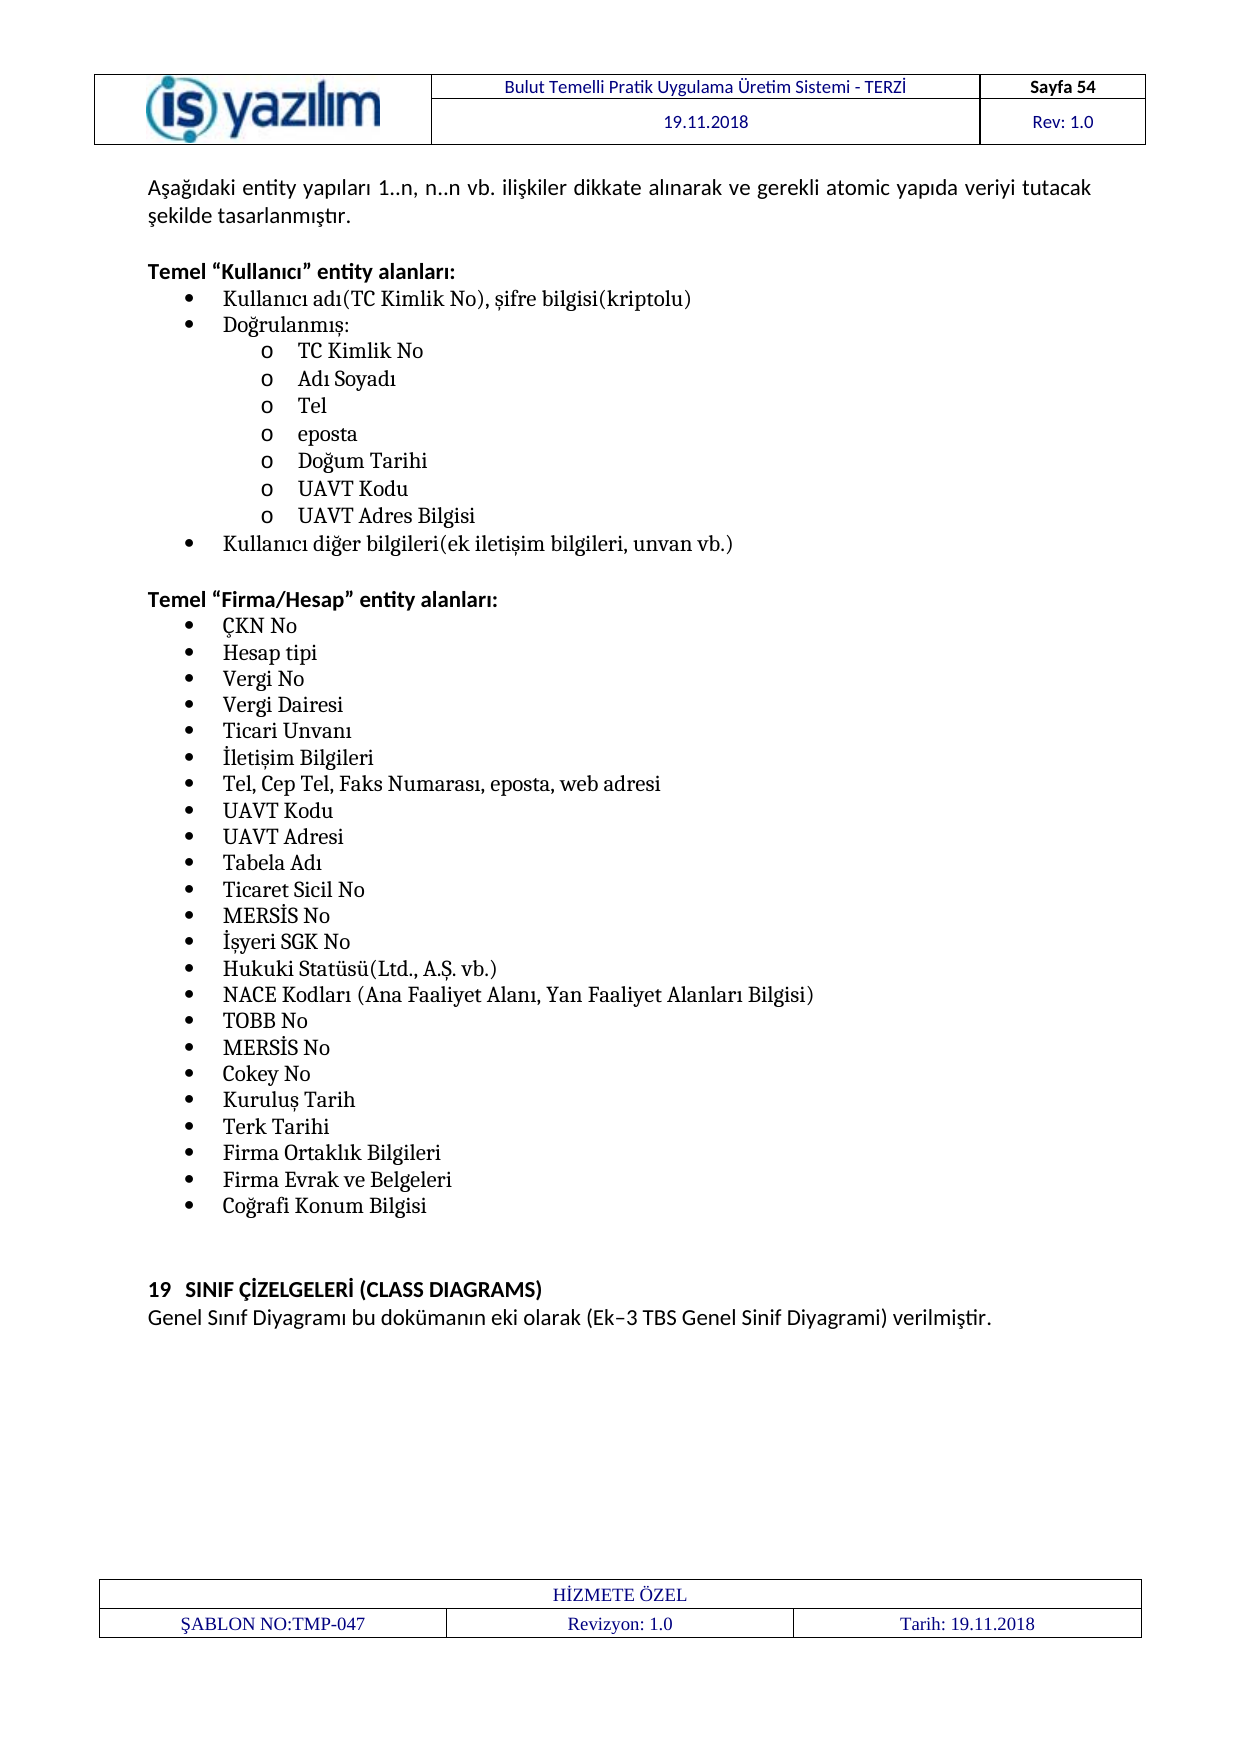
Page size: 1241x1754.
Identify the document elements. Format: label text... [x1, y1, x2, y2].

list NACE Kodları (Ana Faaliyet Alanı, Yan Faaliyet Alanları Bilgisi) [185, 982, 1093, 1008]
list Tabela Adı [185, 850, 1093, 876]
list Firma Evrak ve Belgeleri [185, 1166, 1093, 1193]
list UAVT Adresi [185, 824, 1093, 850]
list Tel, Cep Tel, Faks Numarası, eposta, web adresi [185, 771, 1093, 797]
list Terk Tarihi [185, 1114, 1093, 1140]
list Adı Soyadı [260, 366, 1093, 393]
list ÇKN No [185, 613, 1093, 639]
subtitle SINIF ÇİZELGELERİ (CLASS DIAGRAMS) [148, 1275, 1093, 1303]
text Temel “Kullanıcı” entity alanları: [148, 257, 1093, 285]
list Vergi Dairesi [185, 692, 1093, 718]
list Kuruluş Tarih [185, 1087, 1093, 1114]
list Vergi No [185, 666, 1093, 692]
text Temel “Firma/Hesap” entity alanları: [148, 585, 1093, 613]
list Kullanıcı diğer bilgileri(ek iletişim bilgileri, unvan vb.) [185, 531, 1093, 557]
list Doğum Tarihi [260, 448, 1093, 476]
list Ticari Unvanı [185, 718, 1093, 745]
list İletişim Bilgileri [185, 745, 1093, 771]
list İşyeri SGK No [185, 929, 1093, 956]
list Hukuki Statüsü(Ltd., A.Ş. vb.) [185, 956, 1093, 982]
list Doğrulanmış: [185, 312, 1093, 338]
text Aşağıdaki entity yapıları 1..n, n..n vb. ilişkiler dikkate alınarak ve gerekli atomic yapıda veriyi tutacak şekilde tasarlanmıştır. [148, 173, 1093, 229]
list Tel [260, 393, 1093, 421]
list eposta [260, 421, 1093, 448]
picture [146, 75, 380, 143]
list Cokey No [185, 1061, 1093, 1087]
list Ticaret Sicil No [185, 876, 1093, 903]
list MERSİS No [185, 1034, 1093, 1061]
text Genel Sınıf Diyagramı bu dokümanın eki olarak (Ek–3 TBS Genel Sinif Diyagrami) verilmiştir. [148, 1303, 1093, 1331]
list TC Kimlik No [260, 338, 1093, 366]
list MERSİS No [185, 903, 1093, 929]
list UAVT Adres Bilgisi [260, 503, 1093, 531]
list UAVT Kodu [185, 797, 1093, 824]
list Firma Ortaklık Bilgileri [185, 1140, 1093, 1166]
list UAVT Kodu [260, 476, 1093, 503]
list Hesap tipi [185, 639, 1093, 666]
list Kullanıcı adı(TC Kimlik No), şifre bilgisi(kriptolu) [185, 285, 1093, 312]
list Coğrafi Konum Bilgisi [185, 1193, 1093, 1219]
list TOBB No [185, 1008, 1093, 1034]
